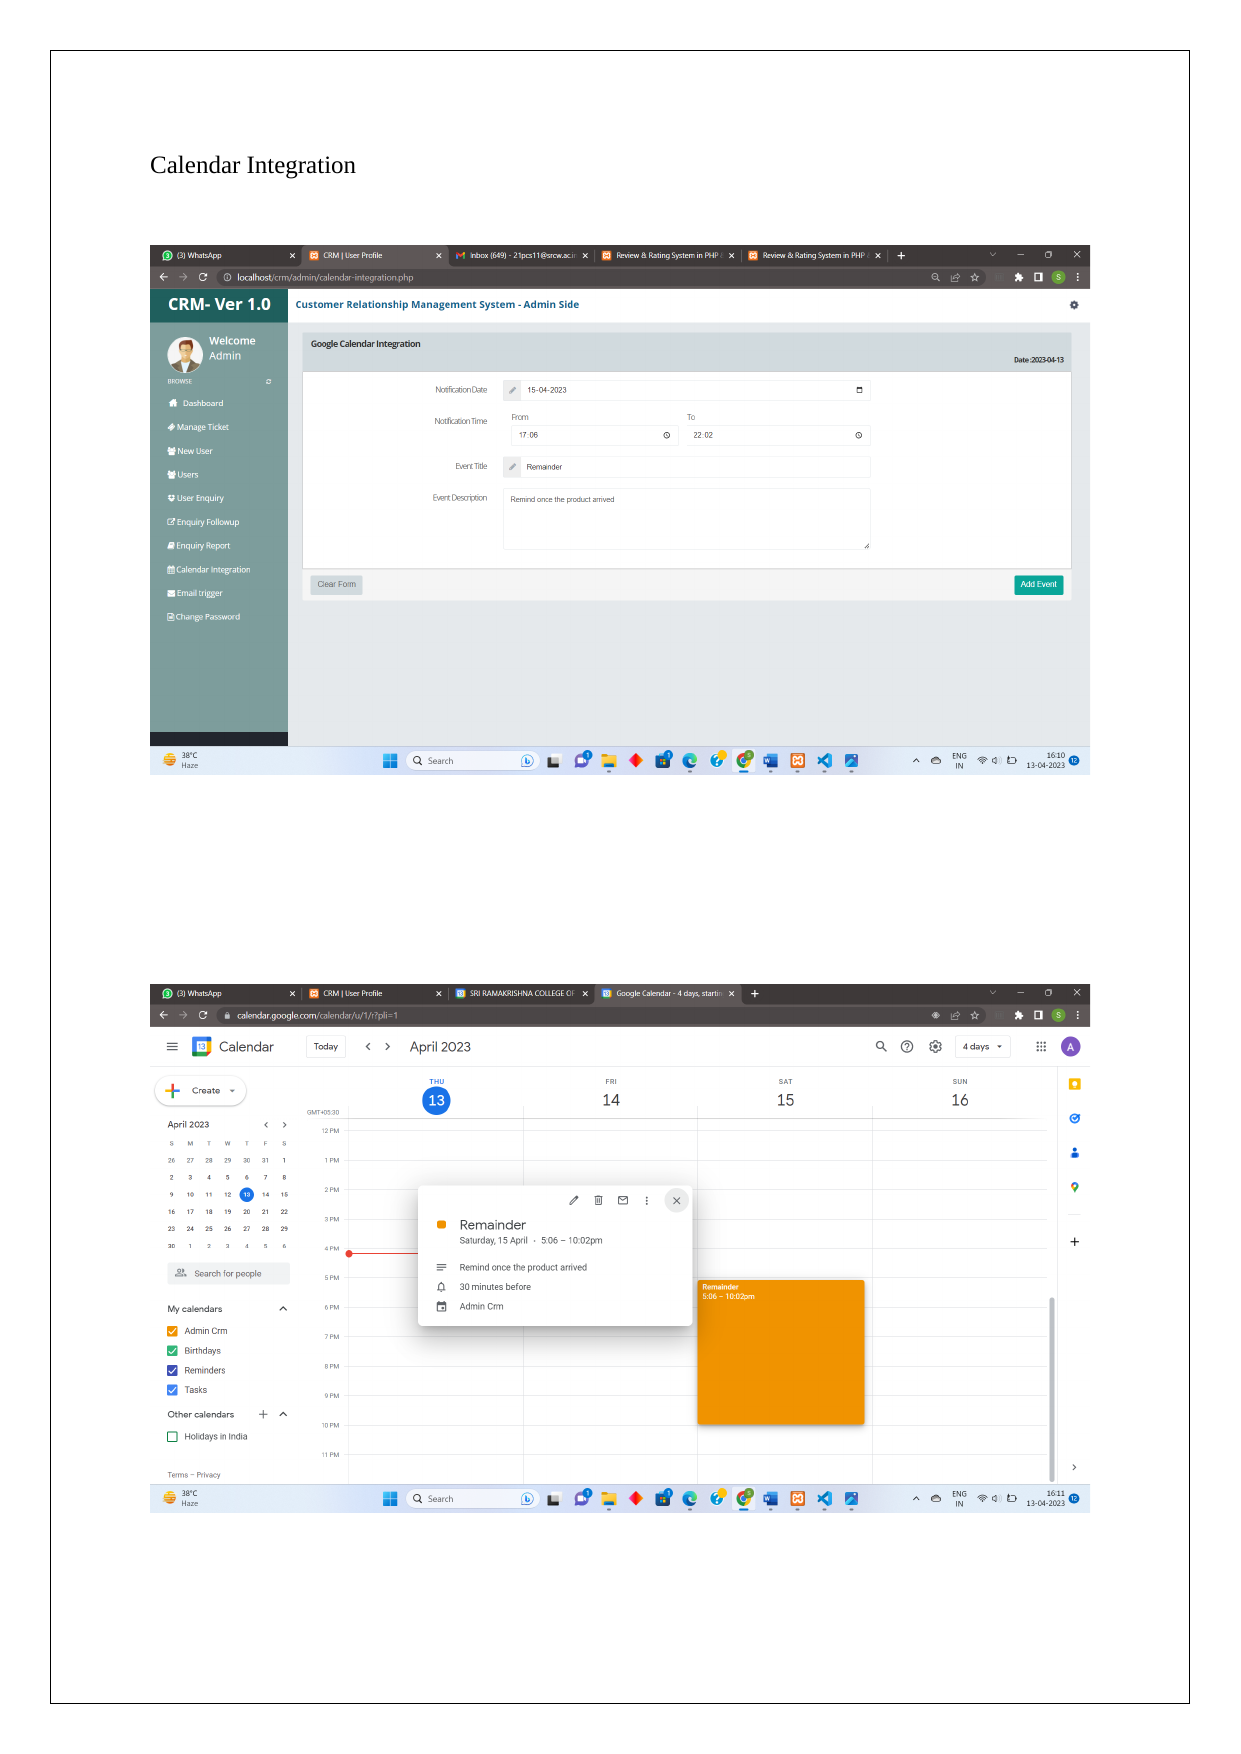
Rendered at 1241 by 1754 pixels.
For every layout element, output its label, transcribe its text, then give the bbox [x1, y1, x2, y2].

text Calendar Integration [150, 150, 1090, 179]
picture [150, 984, 1091, 1513]
picture [150, 245, 1091, 775]
